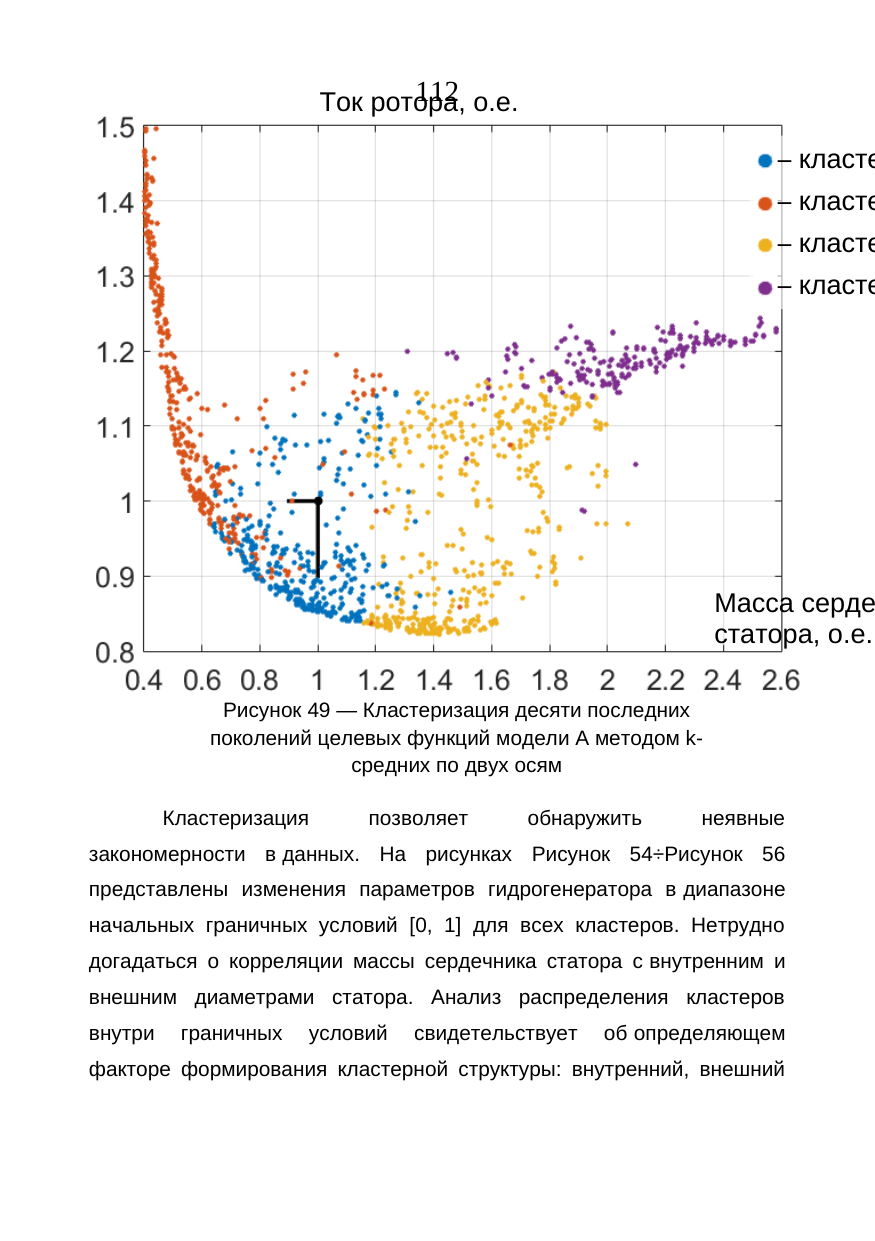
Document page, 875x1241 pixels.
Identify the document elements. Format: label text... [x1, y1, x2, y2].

picture [753, 146, 778, 299]
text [89, 805, 785, 1081]
picture [88, 107, 806, 698]
text Рисунок 49 — Кластеризация десяти последних поколений целевых функций модели А методом k-средних по двух осям [207, 698, 706, 777]
